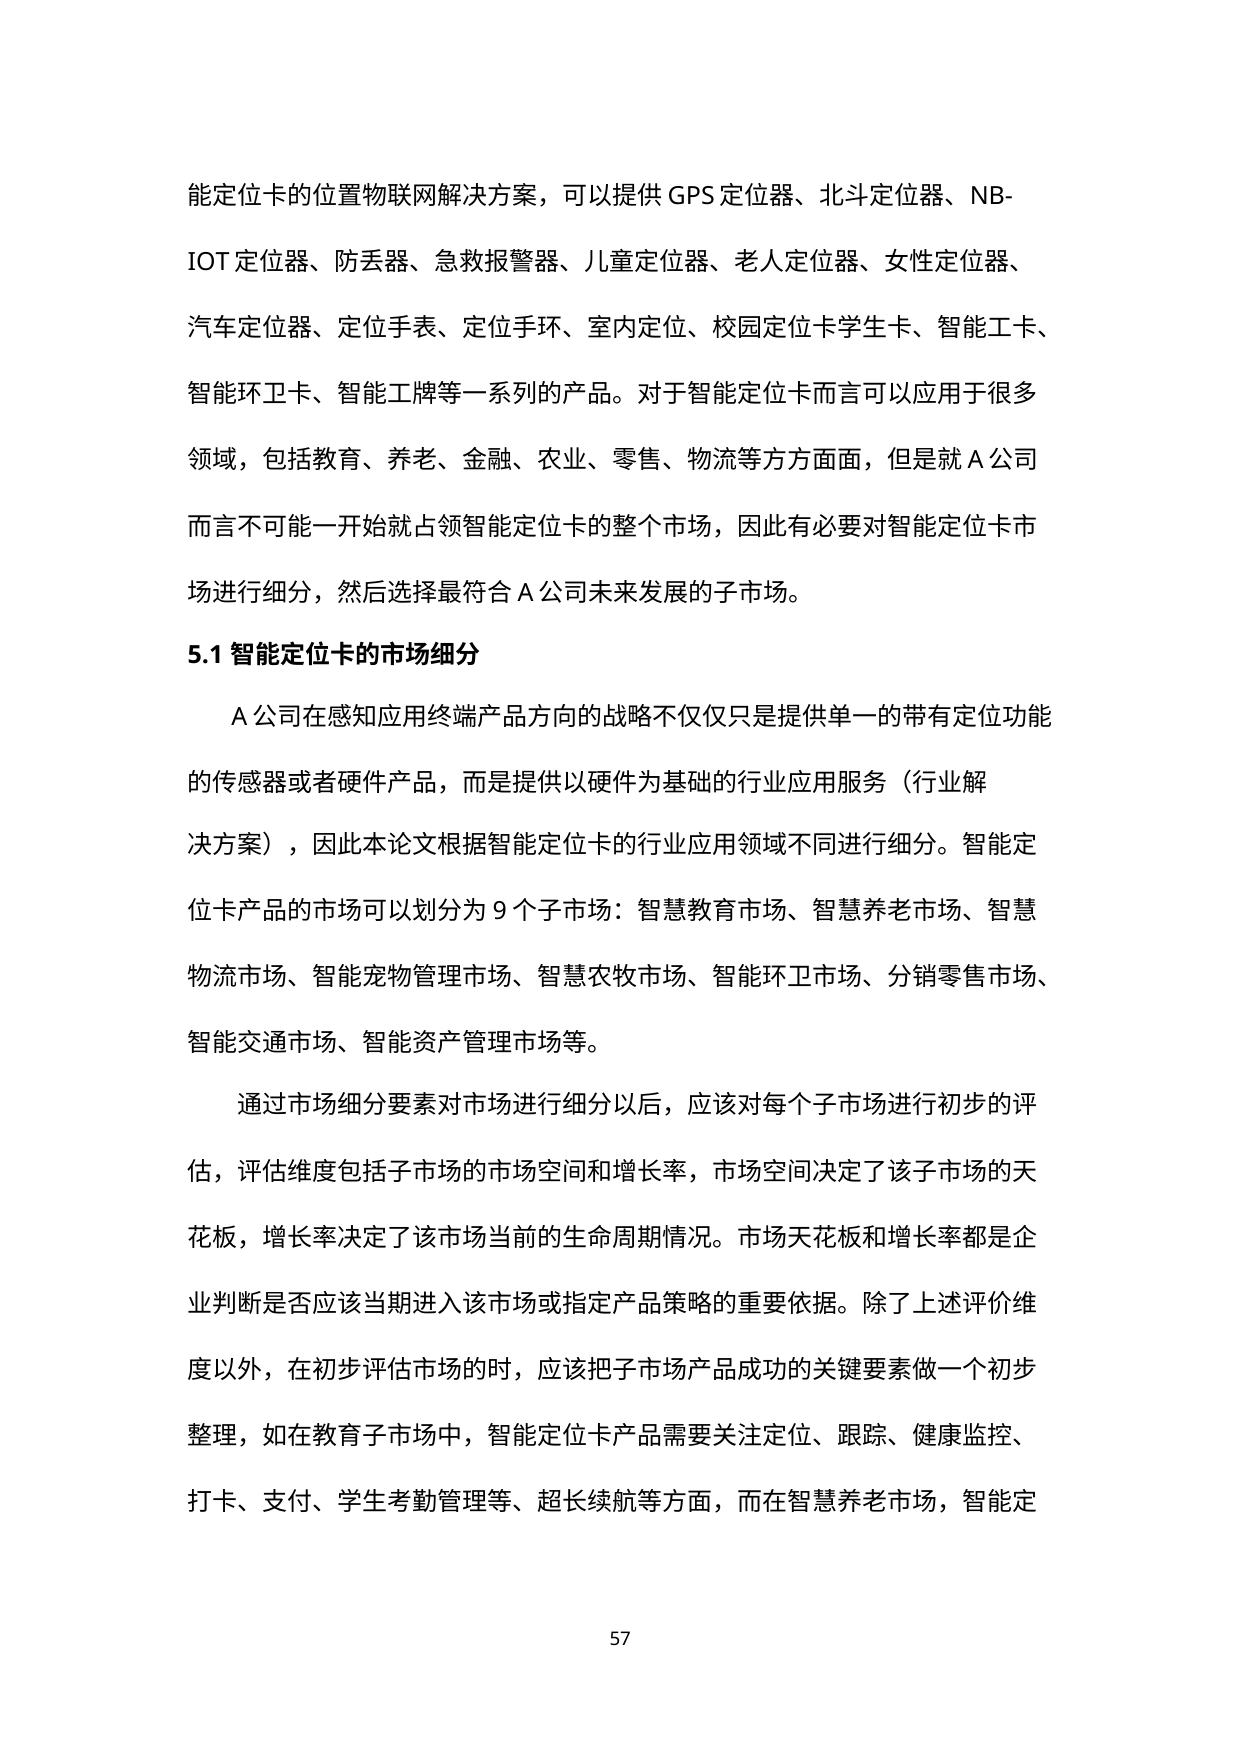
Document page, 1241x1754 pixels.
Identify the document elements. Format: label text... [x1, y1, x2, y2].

text A公司在感知应用终端产品方向的战略不仅仅只是提供单一的带有定位功能的传感器或者硬件产品，而是提供以硬件为基础的行业应用服务（行业解 [187, 693, 1053, 803]
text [187, 1081, 1053, 1521]
text 决方案），因此本论文根据智能定位卡的行业应用领域不同进行细分。智能定位卡产品的市场可以划分为9个子市场：智慧教育市场、智慧养老市场、智慧物流市场、智能宠物管理市场、智慧农牧市场、智能环卫市场、分销零售市场、智能交通市场、智能资产管理市场等。 [187, 821, 1053, 1063]
text 5.1 智能定位卡的市场细分 [187, 630, 1053, 674]
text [187, 172, 1053, 612]
